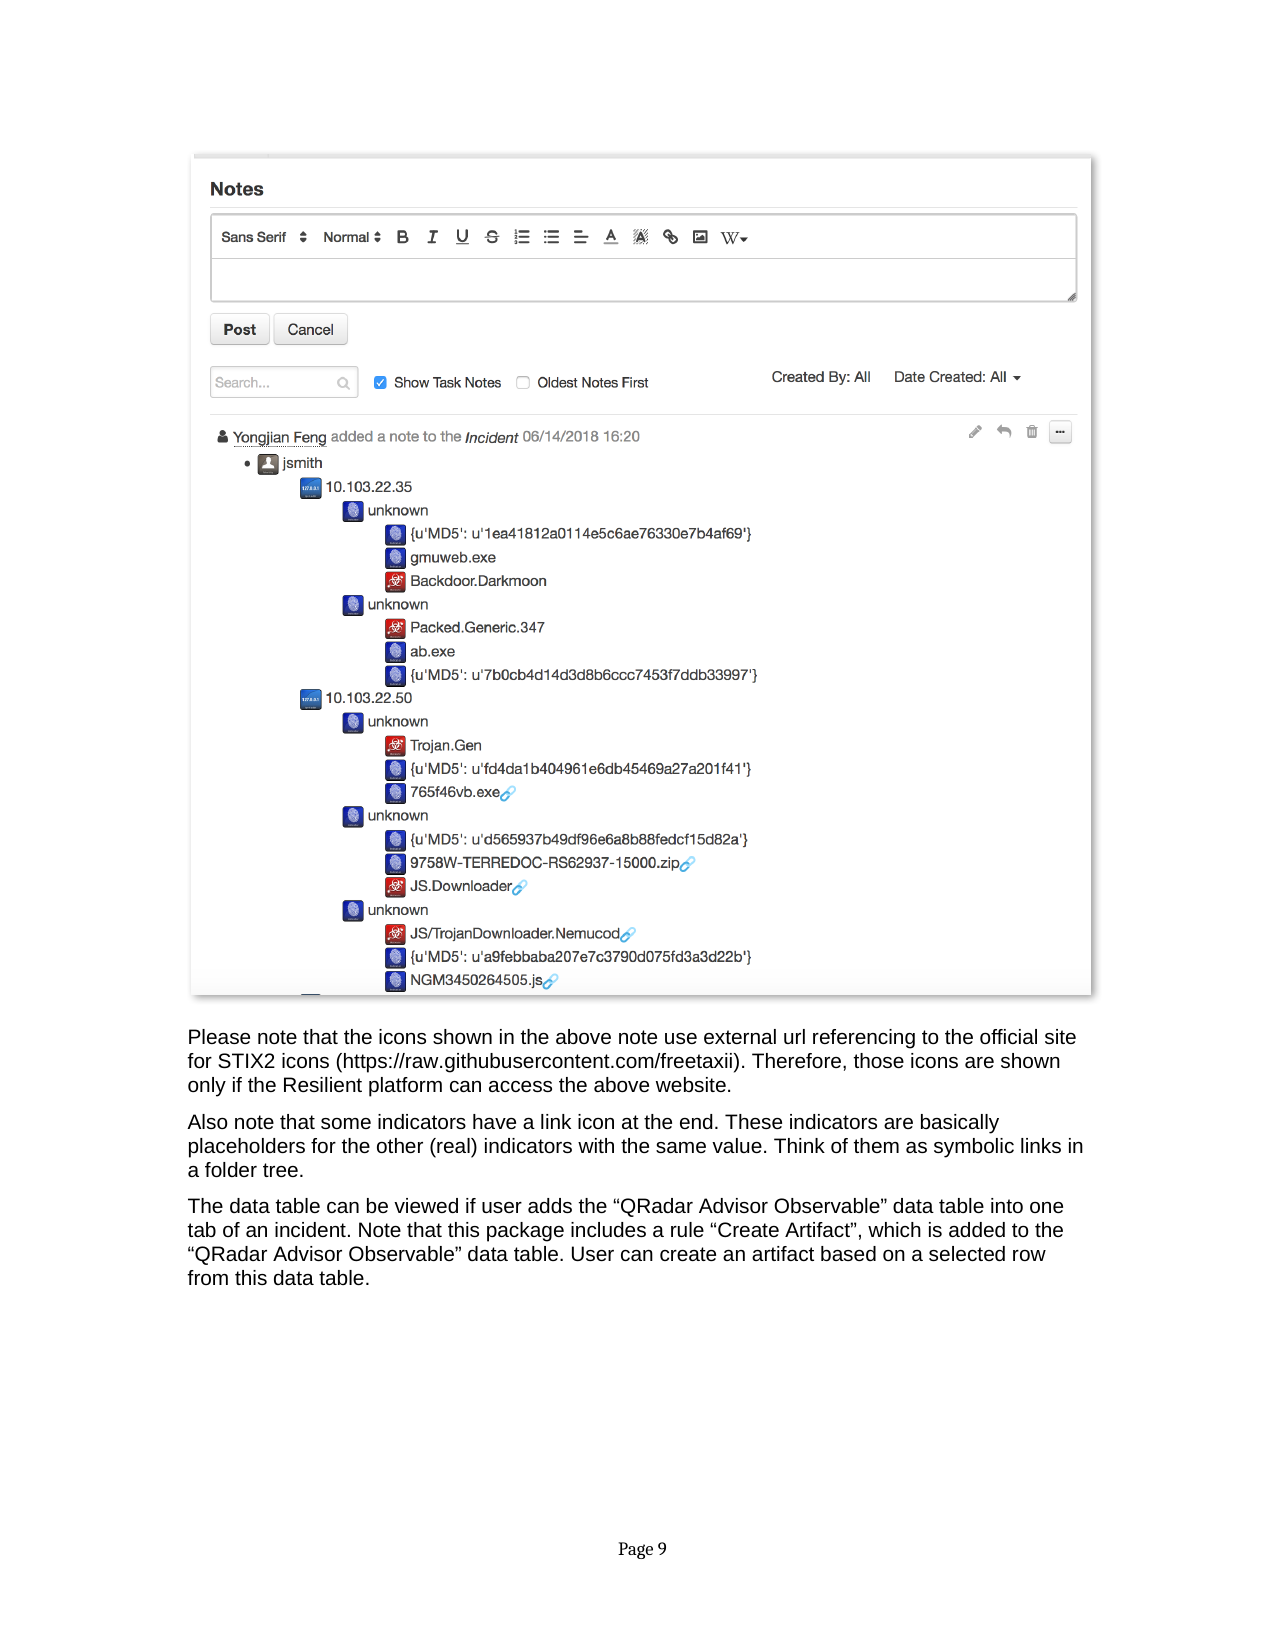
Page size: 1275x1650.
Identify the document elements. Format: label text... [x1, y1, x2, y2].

text Also note that some indicators have a link icon at the end. These indicators are basically placeholders for the other (real) indicators with the same value. Think of them as symbolic links in a folder tree. [187, 1109, 1087, 1181]
text The data table can be viewed if user adds the “QRadar Advisor Observable” data table into one tab of an incident. Note that this package includes a rule “Create Artifact”, which is added to the “QRadar Advisor Observable” data table. User can create an artifact based on a selected row from this data table. [187, 1194, 1087, 1290]
text Please note that the icons shown in the above note use external url referencing to the official site for STIX2 icons (https://raw.githubusercontent.com/freetaxii). Therefore, those icons are shown only if the Resilient platform can access the above website. [187, 1025, 1087, 1097]
picture [191, 154, 1091, 995]
